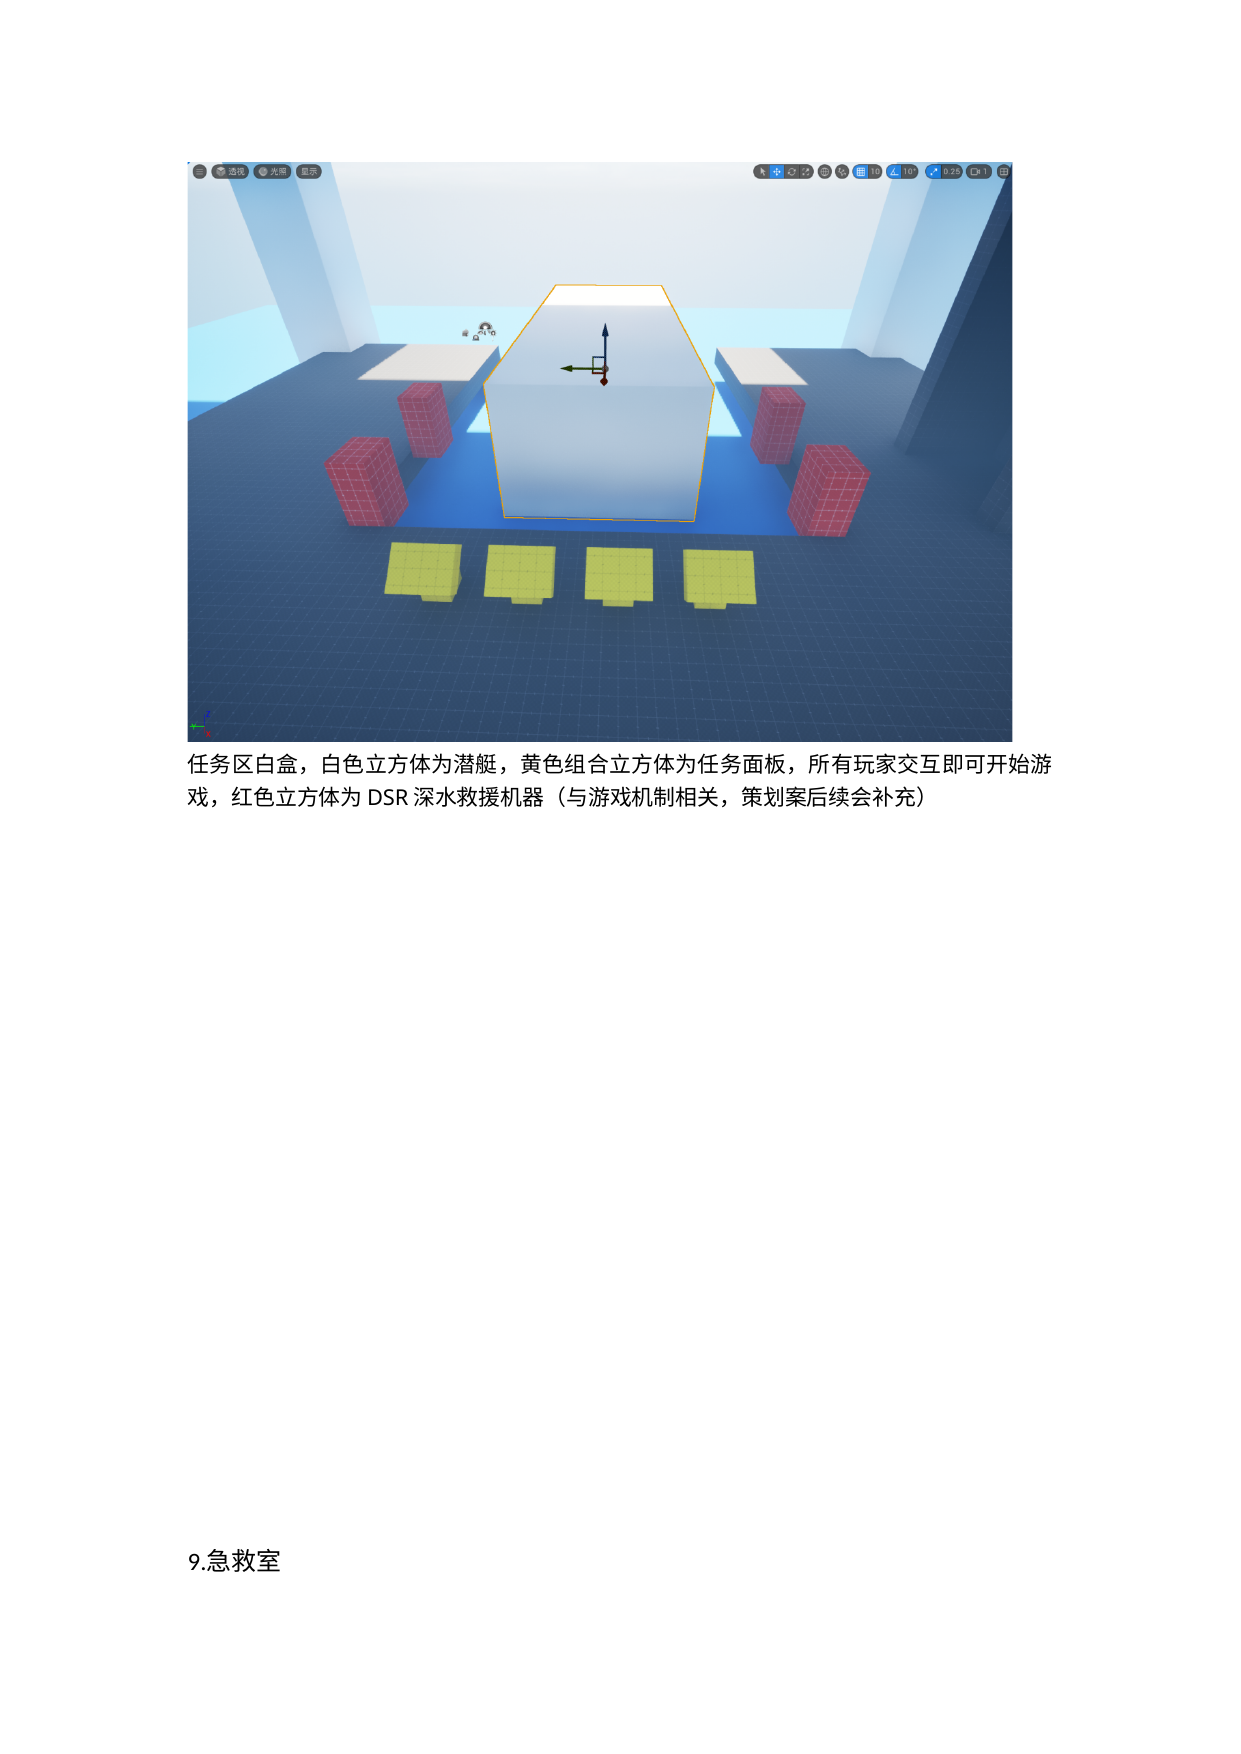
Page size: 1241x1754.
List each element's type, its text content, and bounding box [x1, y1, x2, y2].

list 9.急救室 [187, 1527, 1053, 1592]
picture [187, 162, 1013, 742]
list 任务区白盒，白色立方体为潜艇，黄色组合立方体为任务面板，所有玩家交互即可开始游戏，红色立方体为DSR深水救援机器（与游戏机制相关，策划案后续会补充） [187, 747, 1053, 812]
